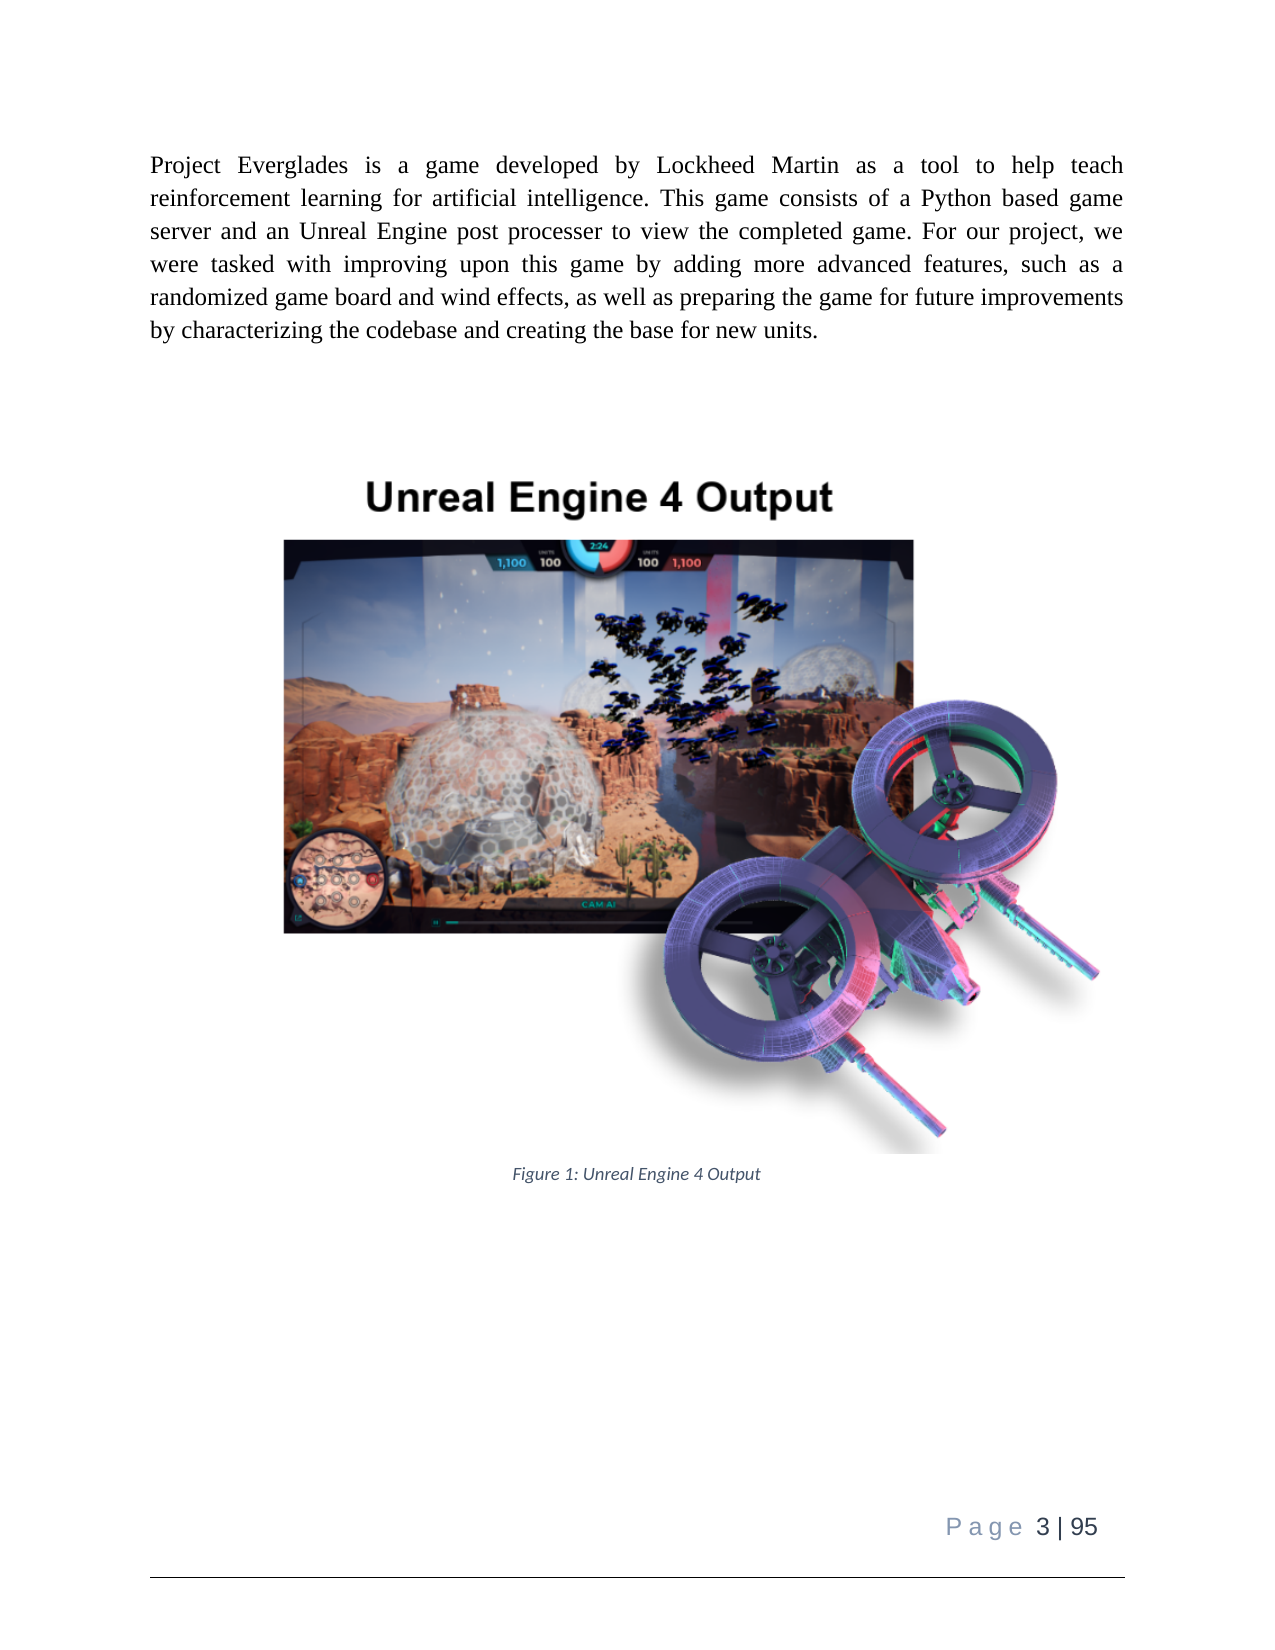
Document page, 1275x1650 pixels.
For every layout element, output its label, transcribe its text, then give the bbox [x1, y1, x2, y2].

text Project Everglades is a game developed by Lockheed Martin as a tool to help teach reinforcement learning for artificial intelligence. This game consists of a Python based game server and an Unreal Engine post processer to view the completed game. For our project, we were tasked with improving upon this game by adding more advanced features, such as a randomized game board and wind effects, as well as preparing the game for future improvements by characterizing the codebase and creating the base for new units. [150, 150, 1125, 344]
text Figure 1: Unreal Engine 4 Output [150, 1162, 1125, 1185]
picture [150, 406, 1125, 1154]
